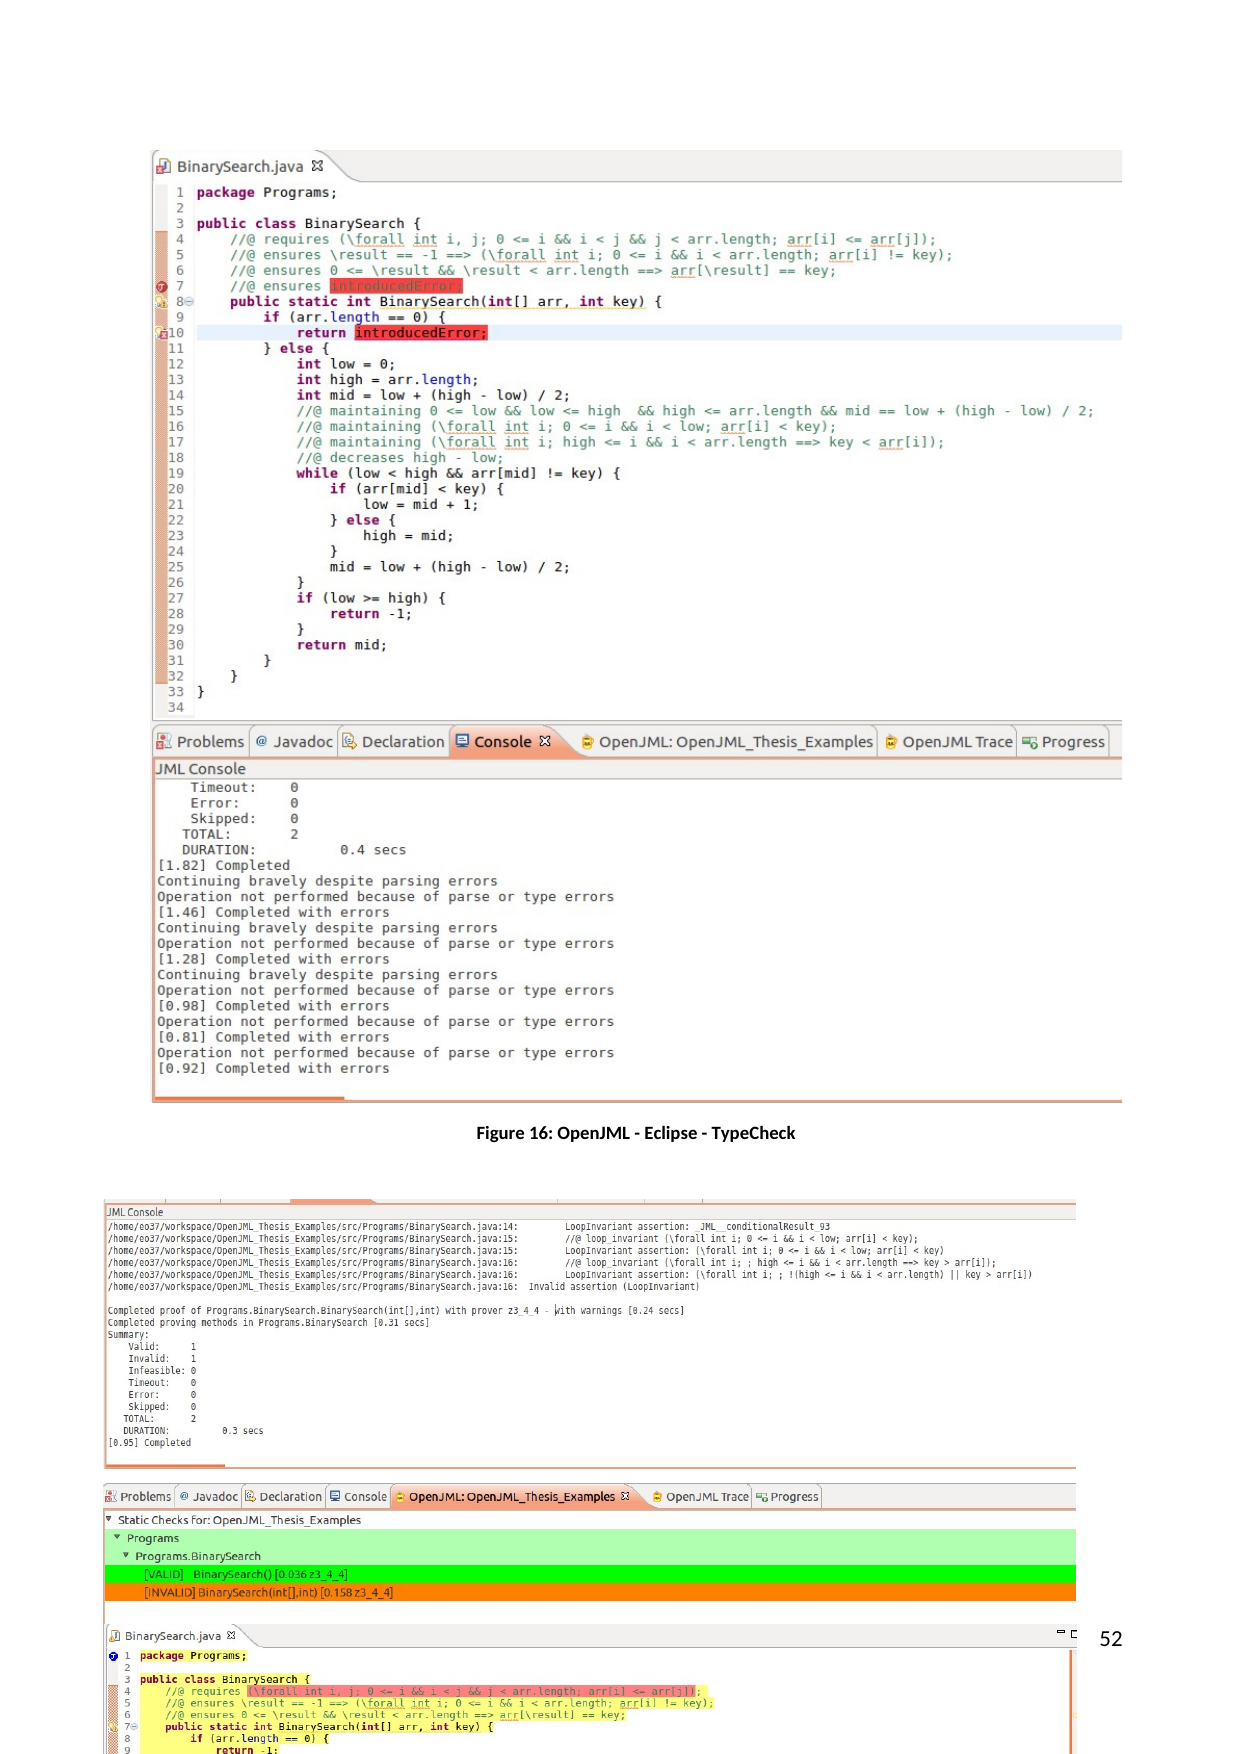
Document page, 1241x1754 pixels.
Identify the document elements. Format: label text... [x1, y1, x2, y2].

picture [103, 1199, 1076, 1469]
picture [150, 150, 1123, 1103]
picture [103, 1483, 1077, 1754]
